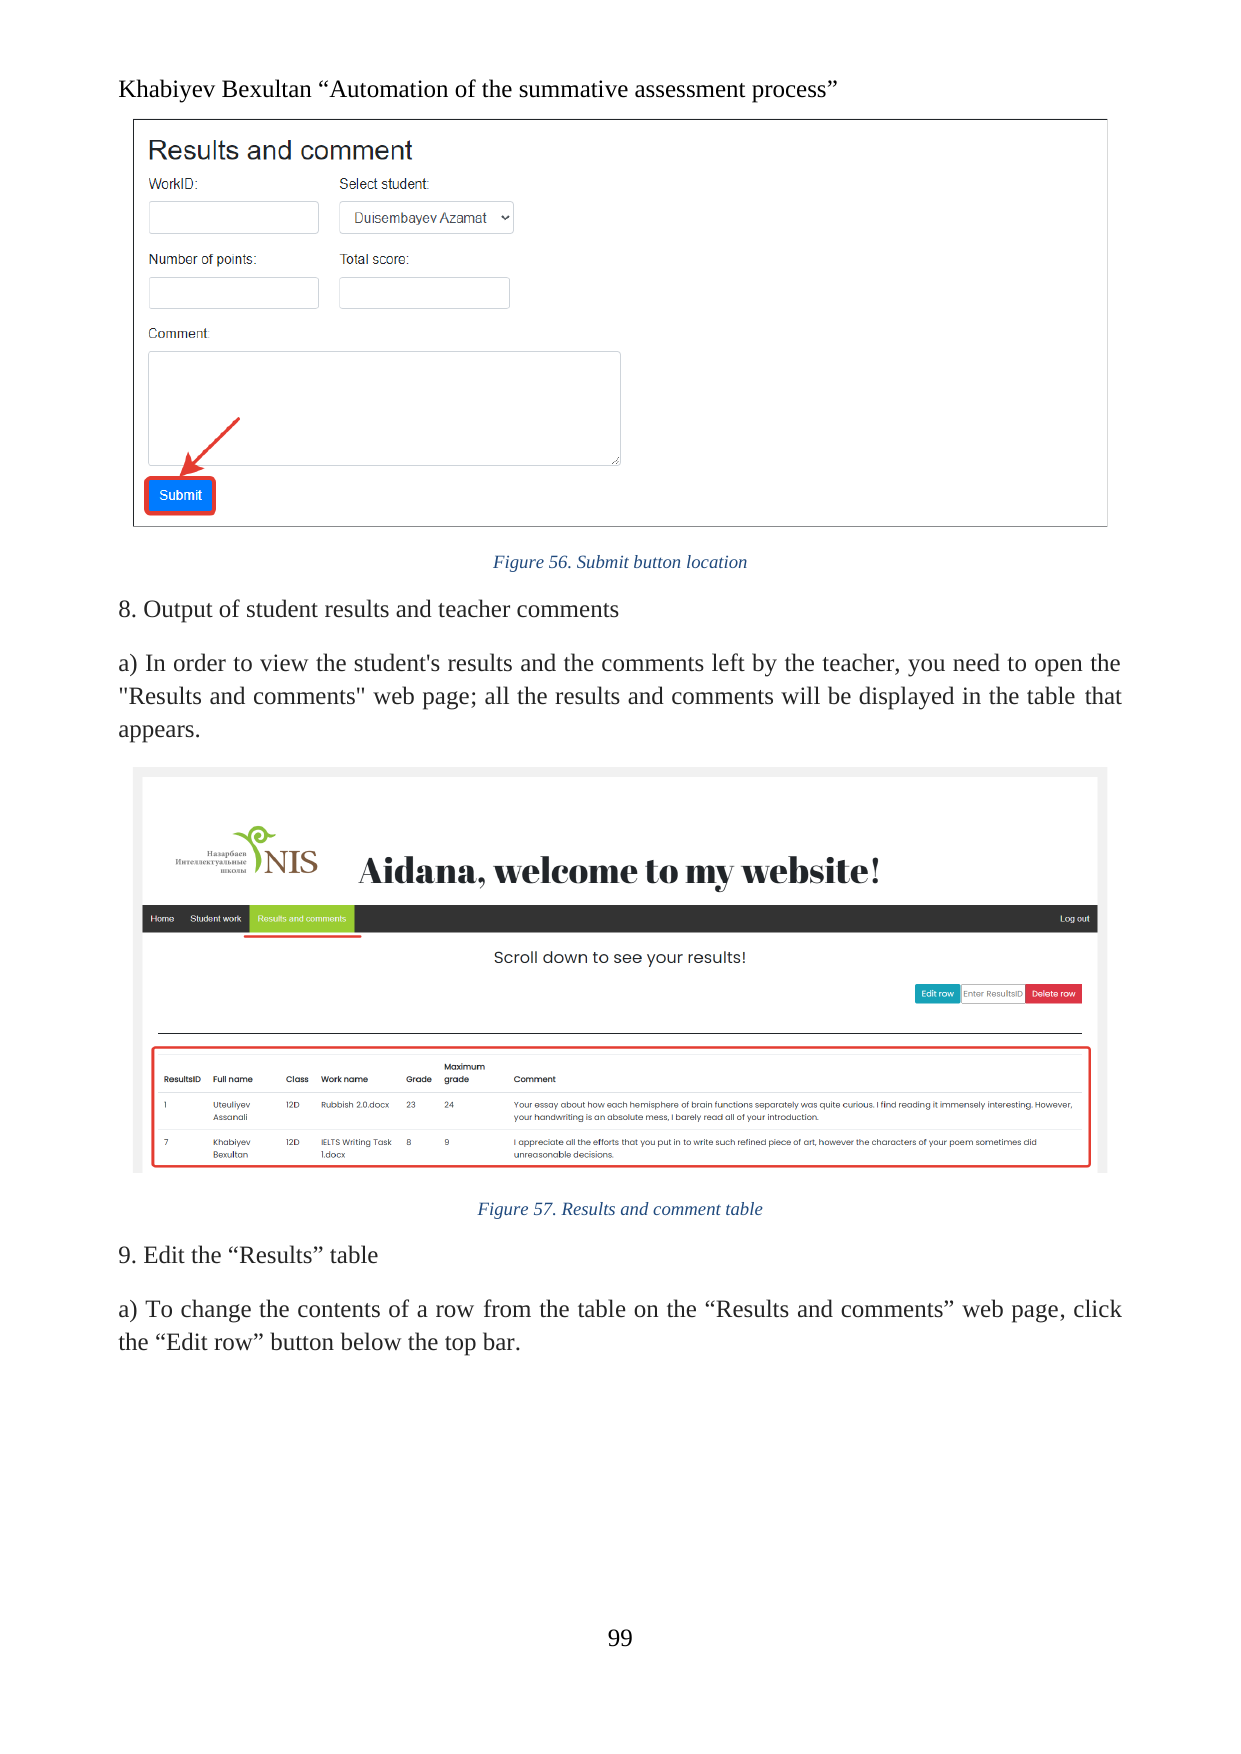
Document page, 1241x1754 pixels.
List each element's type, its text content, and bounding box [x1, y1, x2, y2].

picture [132, 118, 1108, 527]
text 8. Output of student results and teacher comments [118, 594, 1122, 623]
text a) To change the contents of a row from the table on the “Results and comments” web page, click the “Edit row” button below the top bar. [118, 1294, 1122, 1356]
text Figure 56. Submit button location [118, 551, 1122, 573]
picture [132, 767, 1108, 1173]
text a) In order to view the student's results and the comments left by the teacher, you need to open the "Results and comments" web page; all the results and comments will be displayed in the table that appears. [118, 648, 1122, 742]
text Figure 57. Results and comment table [118, 1198, 1122, 1219]
text 9. Edit the “Results” table [118, 1240, 1122, 1269]
